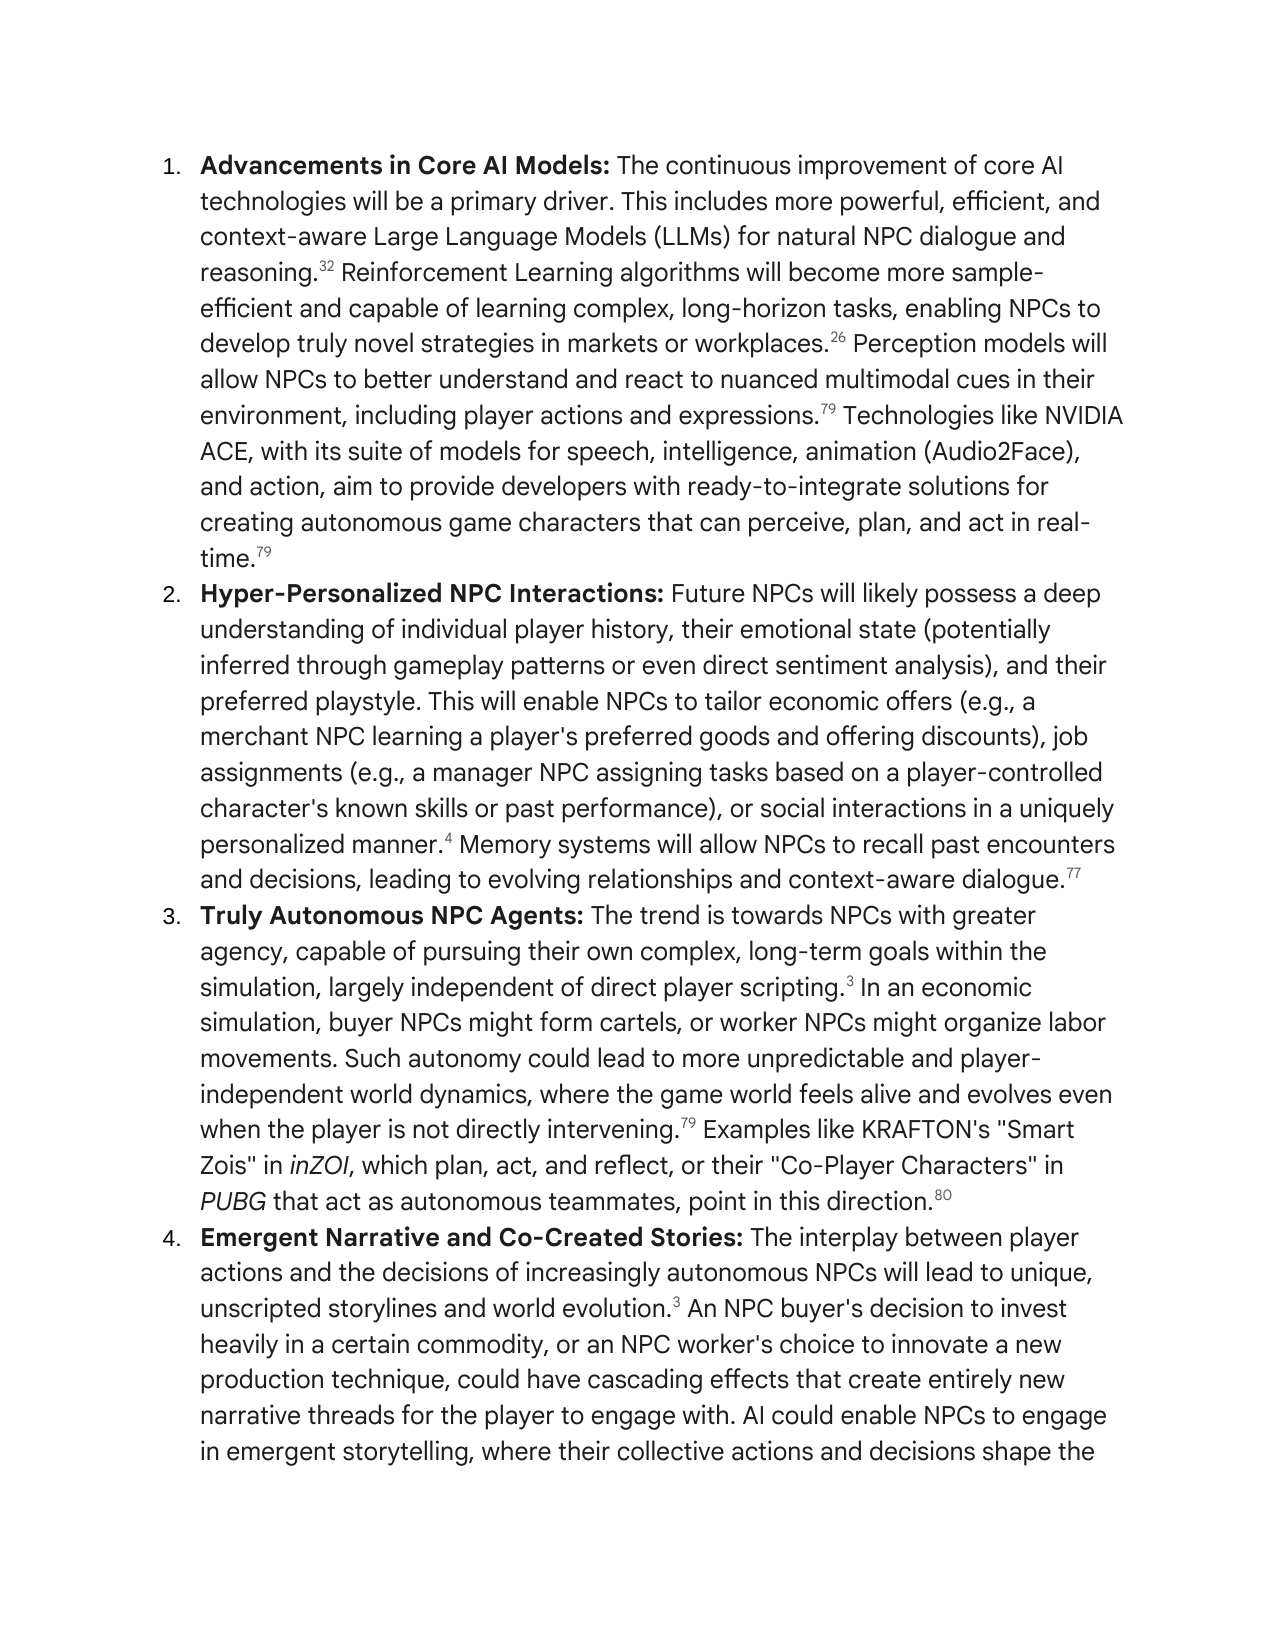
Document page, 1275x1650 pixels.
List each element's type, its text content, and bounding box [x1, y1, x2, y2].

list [162, 1222, 1125, 1468]
list Truly Autonomous NPC Agents: The trend is towards NPCs with greater agency, capable of pursuing their own complex, long-term goals within the simulation, largely independent of direct player scripting.3 In an economic simulation, buyer NPCs might form cartels, or worker NPCs might organize labor movements. Such autonomy could lead to more unpredictable and player-independent world dynamics, where the game world feels alive and evolves even when the player is not directly intervening.79 Examples like KRAFTON's "Smart Zois" in inZOI, which plan, act, and reflect, or their "Co-Player Characters" in PUBG that act as autonomous teammates, point in this direction.80 [162, 900, 1125, 1217]
list Advancements in Core AI Models: The continuous improvement of core AI technologies will be a primary driver. This includes more powerful, efficient, and context-aware Large Language Models (LLMs) for natural NPC dialogue and reasoning.32 Reinforcement Learning algorithms will become more sample-efficient and capable of learning complex, long-horizon tasks, enabling NPCs to develop truly novel strategies in markets or workplaces.26 Perception models will allow NPCs to better understand and react to nuanced multimodal cues in their environment, including player actions and expressions.79 Technologies like NVIDIA ACE, with its suite of models for speech, intelligence, animation (Audio2Face), and action, aim to provide developers with ready-to-integrate solutions for creating autonomous game characters that can perceive, plan, and act in real-time.79 [162, 150, 1125, 574]
list Hyper-Personalized NPC Interactions: Future NPCs will likely possess a deep understanding of individual player history, their emotional state (potentially inferred through gameplay patterns or even direct sentiment analysis), and their preferred playstyle. This will enable NPCs to tailor economic offers (e.g., a merchant NPC learning a player's preferred goods and offering discounts), job assignments (e.g., a manager NPC assigning tasks based on a player-controlled character's known skills or past performance), or social interactions in a uniquely personalized manner.4 Memory systems will allow NPCs to recall past encounters and decisions, leading to evolving relationships and context-aware dialogue.77 [162, 579, 1125, 896]
